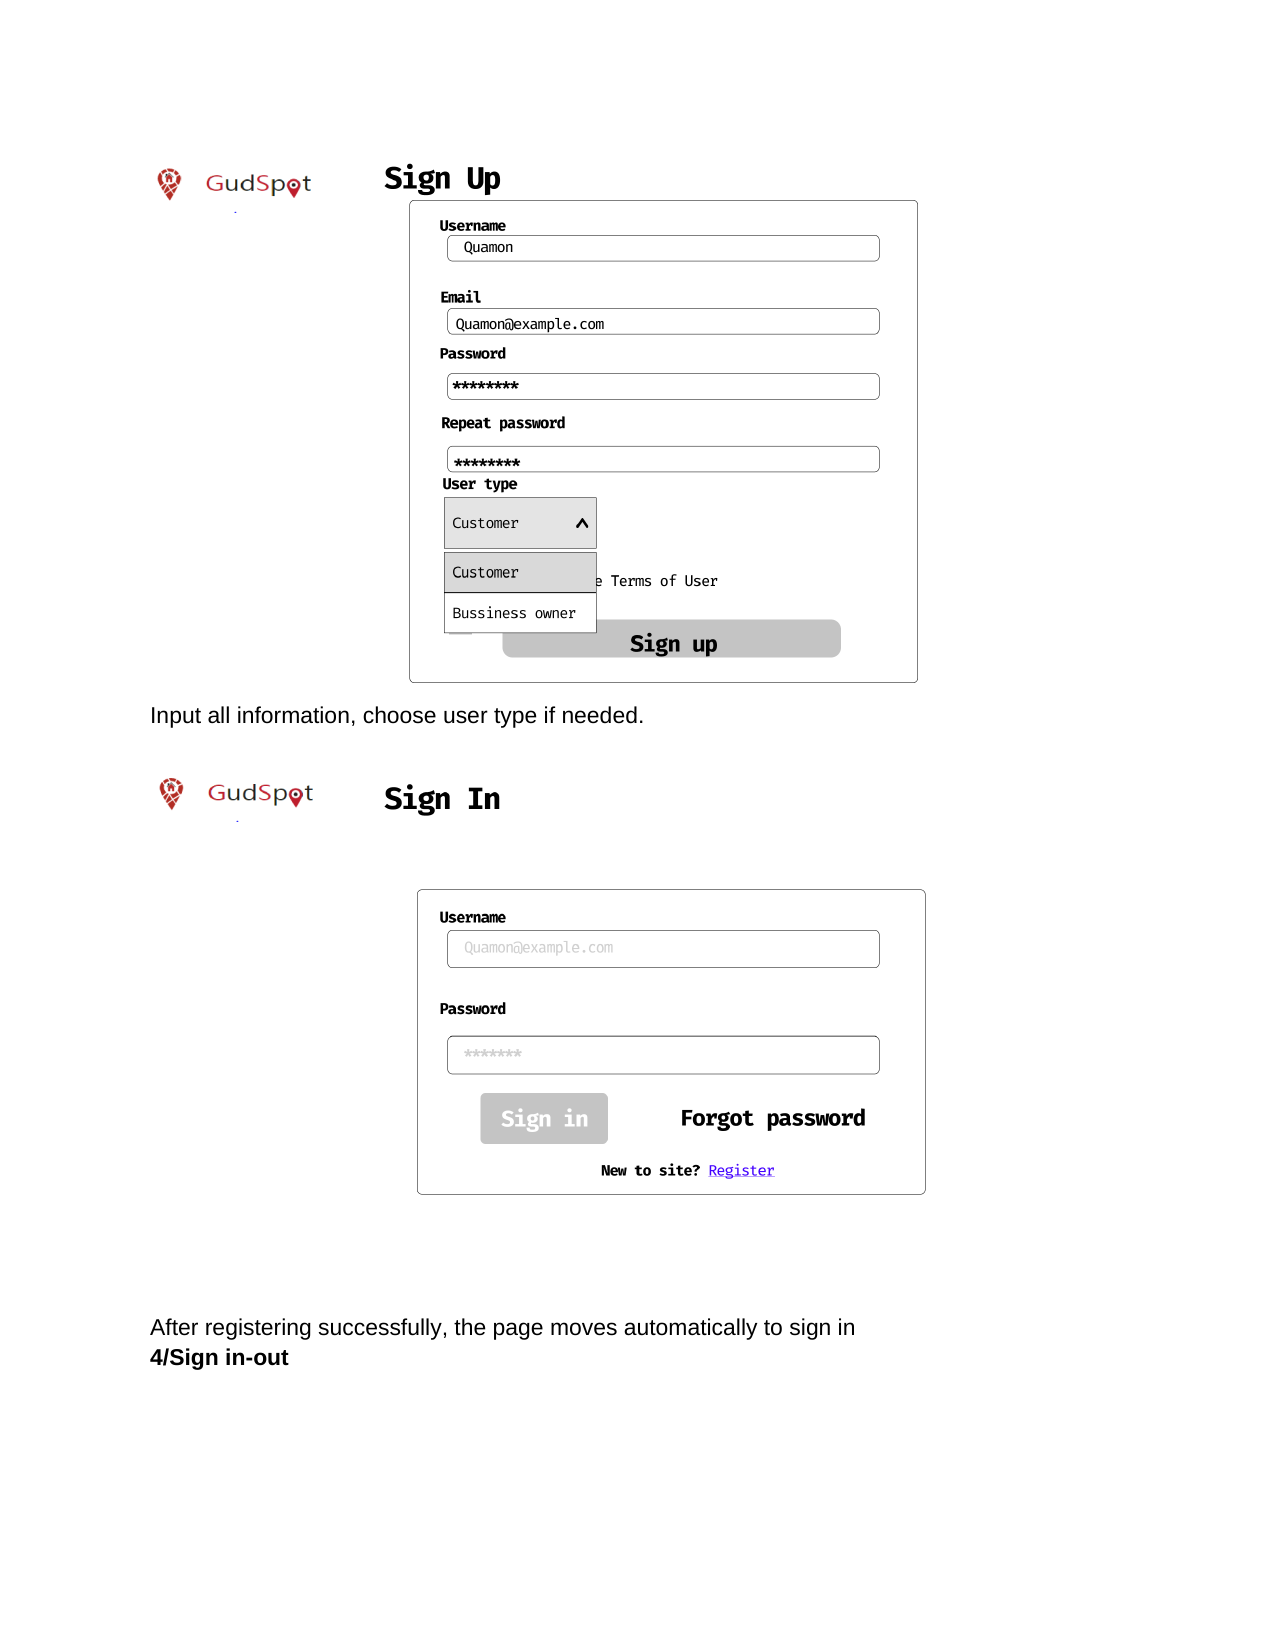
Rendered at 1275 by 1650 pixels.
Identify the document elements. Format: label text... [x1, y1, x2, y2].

text Input all information, choose user type if needed. [150, 702, 1125, 728]
text After registering successfully, the page moves automatically to sign in [150, 1314, 1125, 1340]
picture [150, 150, 1125, 698]
picture [150, 762, 1125, 1311]
text 4/Sign in-out [150, 1344, 1125, 1371]
